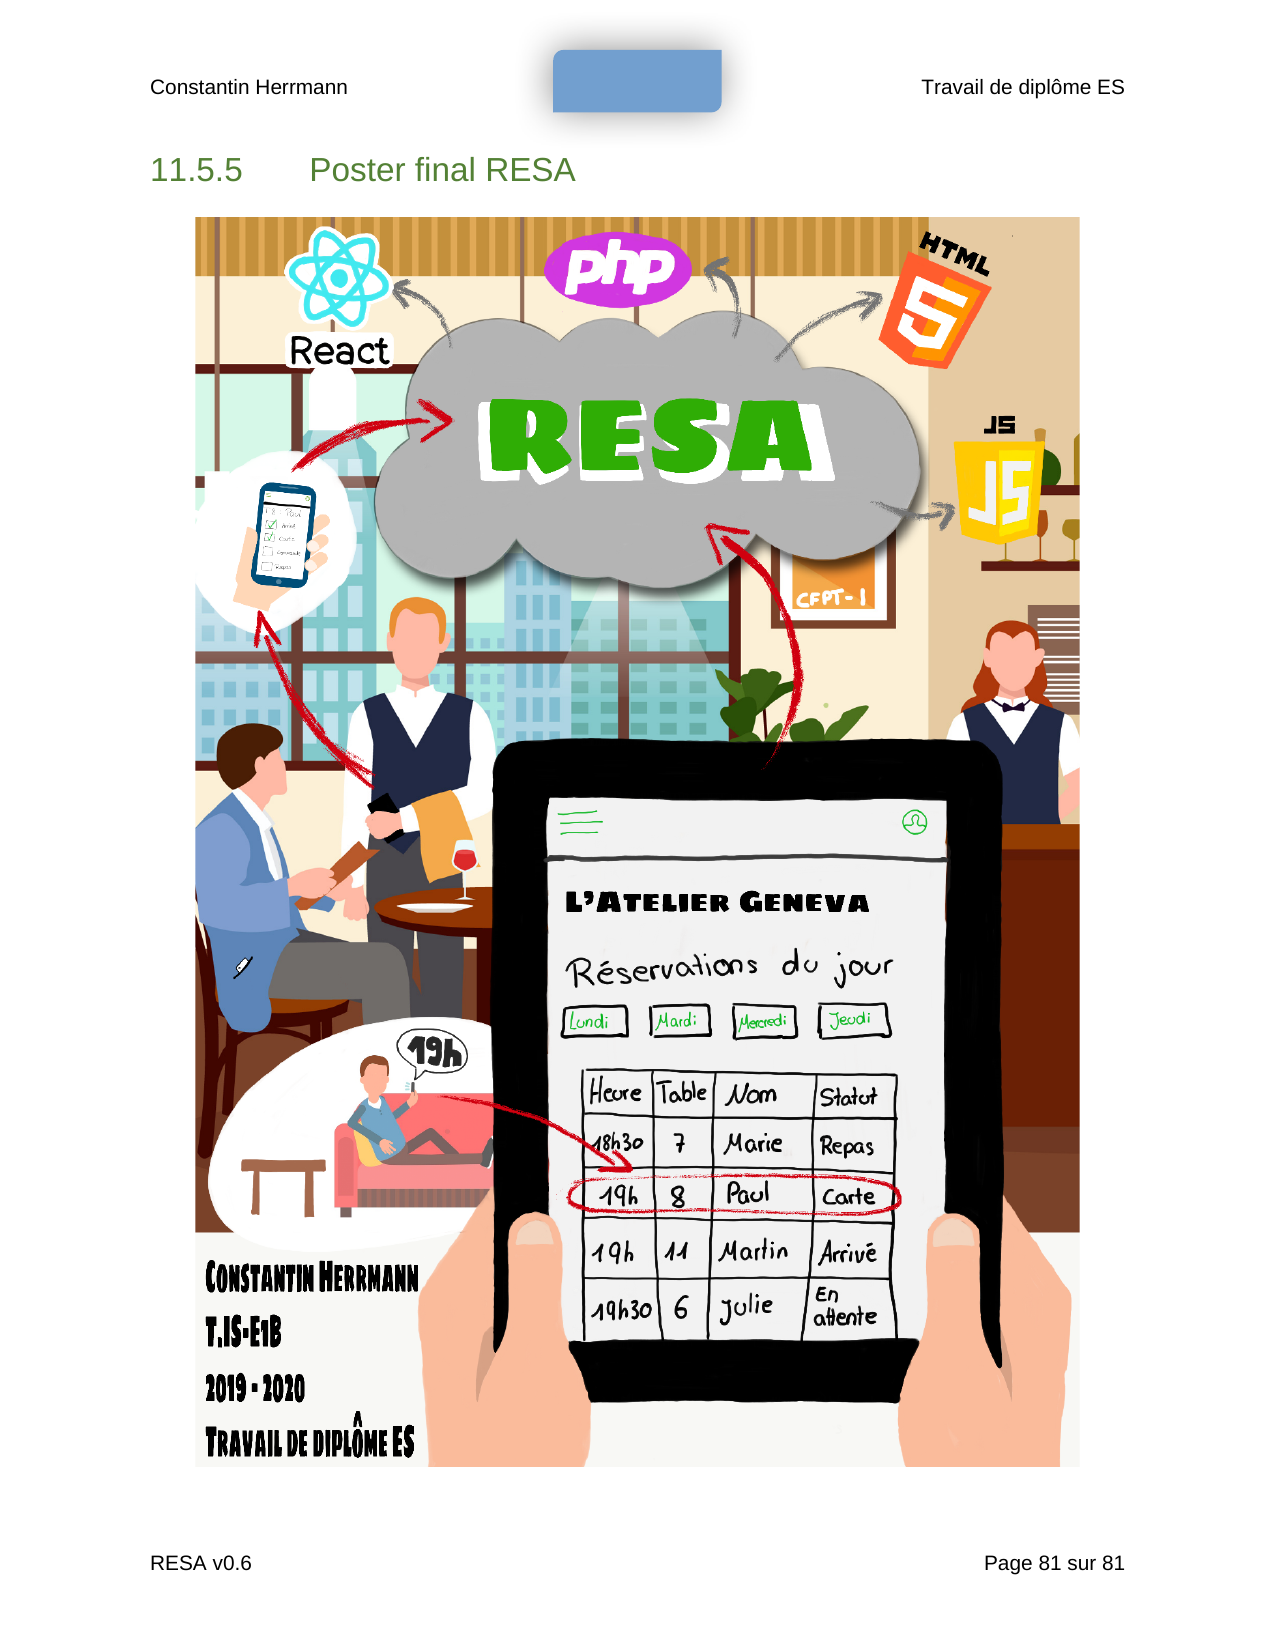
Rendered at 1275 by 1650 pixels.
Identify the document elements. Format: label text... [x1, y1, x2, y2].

text Poster final RESA [150, 150, 1125, 188]
picture [195, 217, 1080, 1467]
